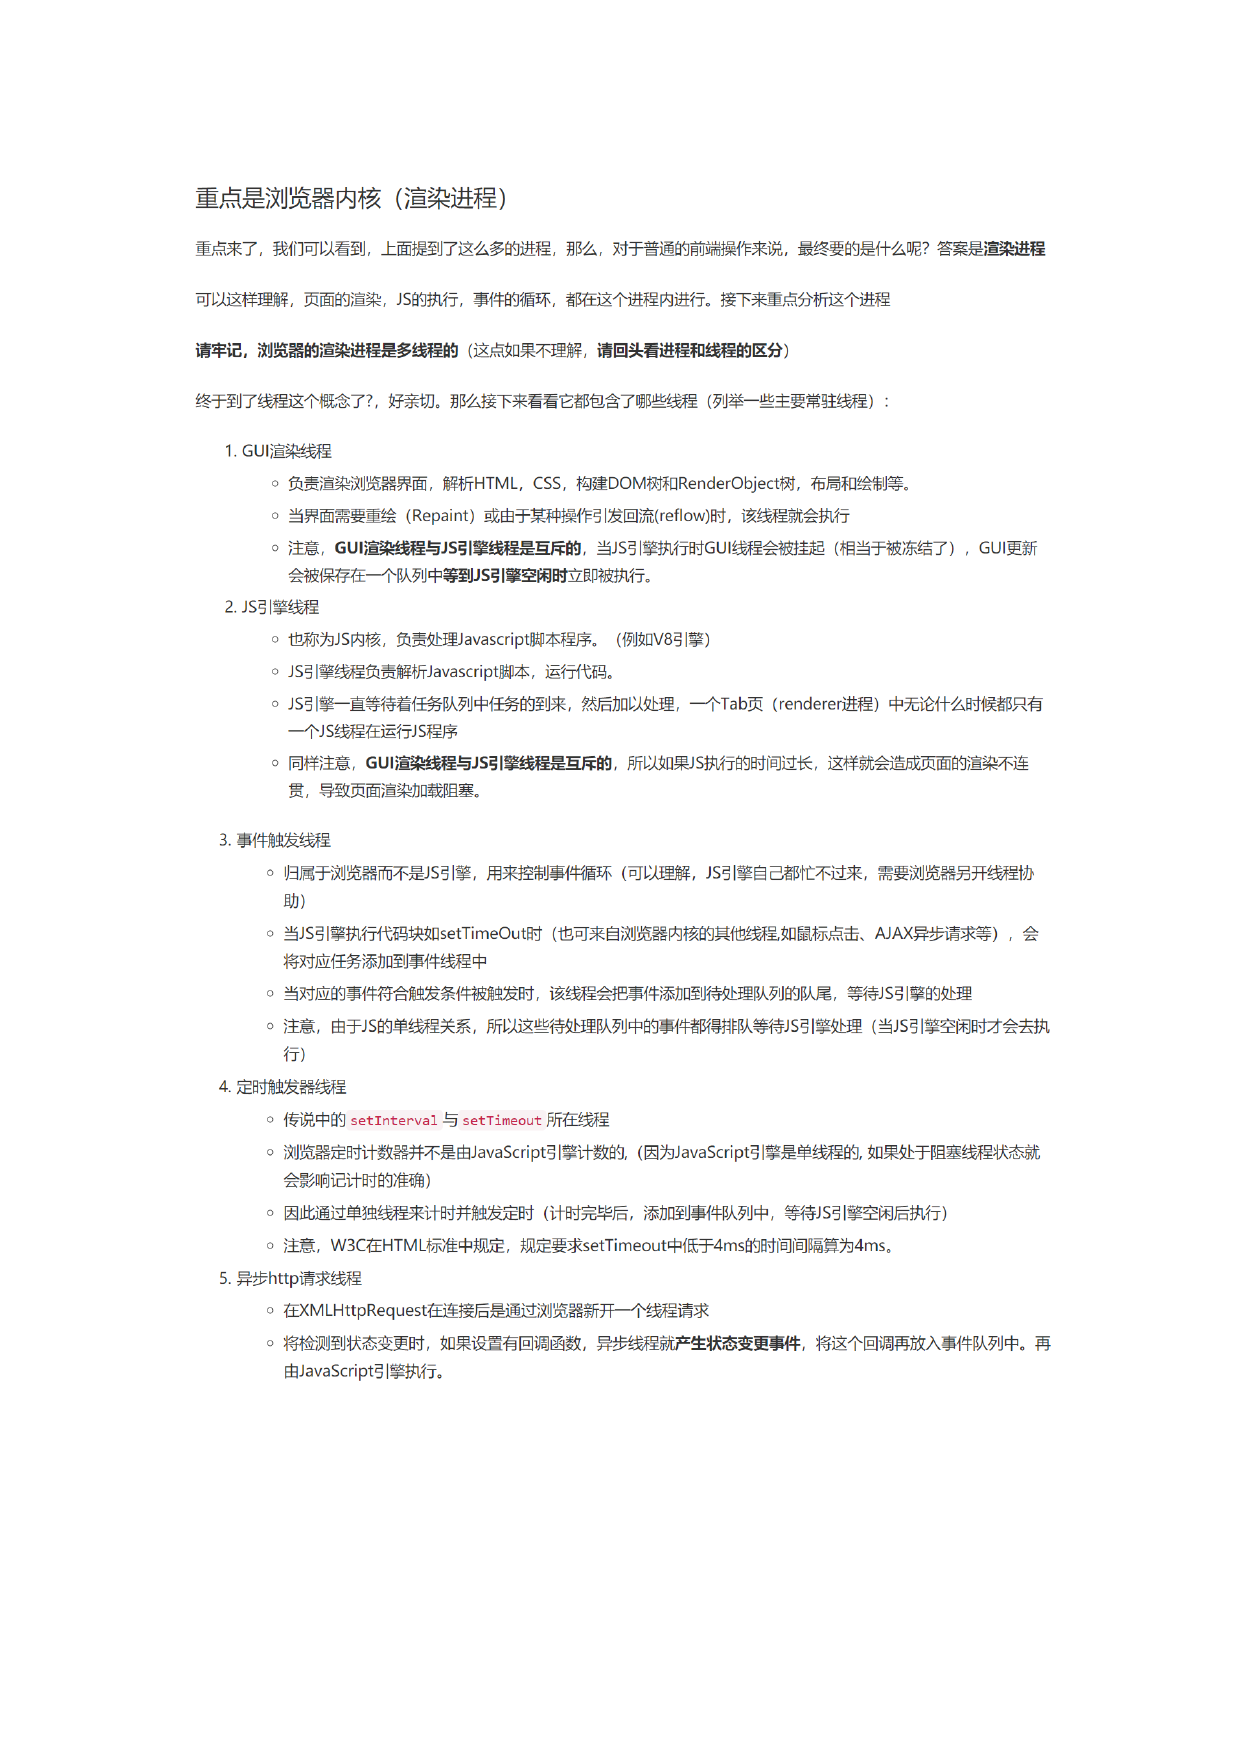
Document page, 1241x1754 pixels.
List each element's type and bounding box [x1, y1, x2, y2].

picture [187, 175, 1052, 799]
picture [187, 823, 1052, 1386]
